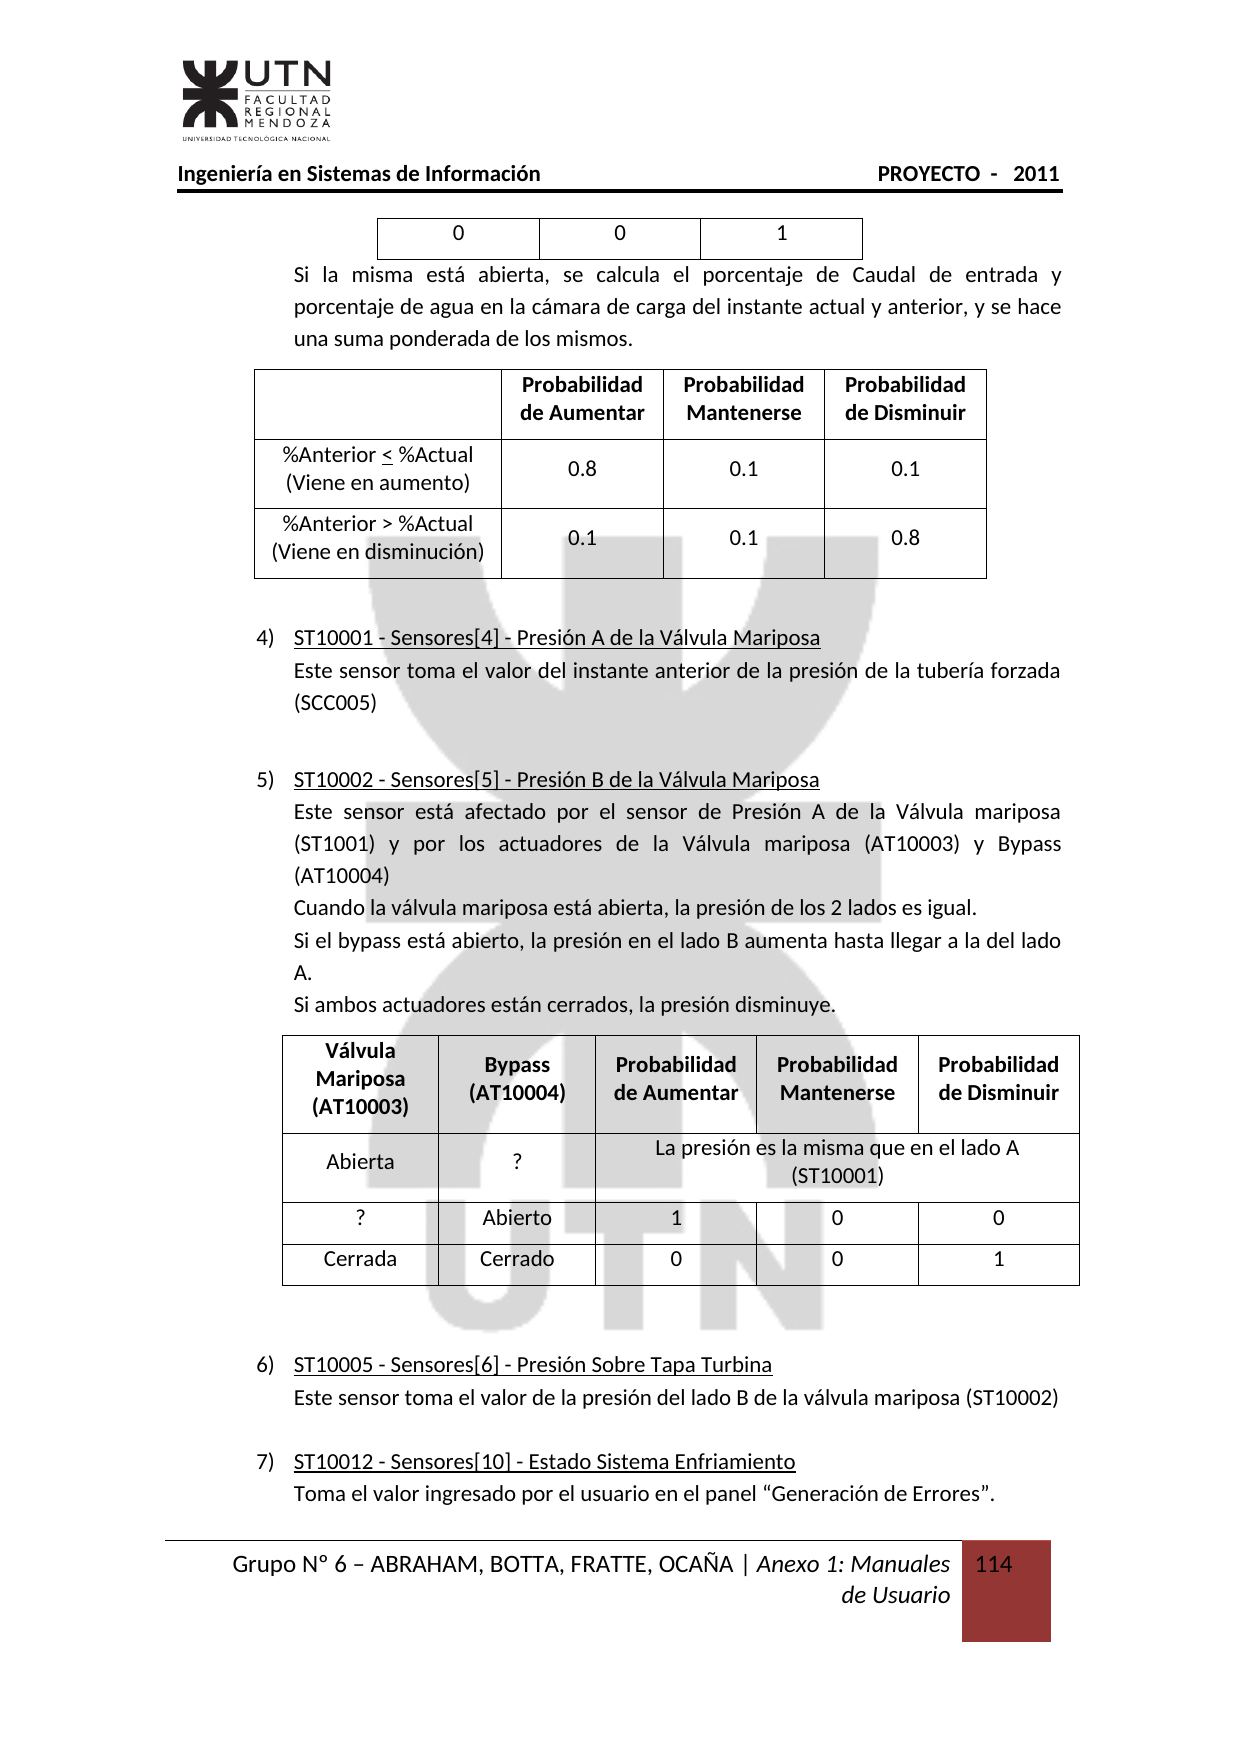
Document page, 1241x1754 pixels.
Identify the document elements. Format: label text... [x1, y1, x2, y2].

list ST10012 - Sensores[10] - Estado Sistema Enfriamiento [256, 1447, 1063, 1475]
text Este sensor toma el valor de la presión del lado B de la válvula mariposa (ST10002) [293, 1383, 1063, 1411]
table_cell 1 [596, 1203, 756, 1243]
table_cell %Anterior < %Actual (Viene en aumento) [255, 440, 501, 508]
table_header Probabilidad de Disminuir [919, 1036, 1079, 1132]
table_cell 0.8 [825, 509, 986, 578]
list ST10002 - Sensores[5] - Presión B de la Válvula Mariposa [256, 765, 1063, 793]
table_cell 0 [757, 1203, 918, 1243]
table_cell Cerrado [439, 1245, 595, 1285]
text Si la misma está abierta, se calcula el porcentaje de Caudal de entrada y porcentaje de agua en la cámara de carga del instante actual y anterior, y se hace una suma ponderada de los mismos. [293, 260, 1063, 352]
table_cell 0.8 [502, 440, 663, 508]
table_cell 0.1 [825, 440, 986, 508]
table_cell %Anterior > %Actual (Viene en disminución) [255, 509, 501, 578]
text Cuando la válvula mariposa está abierta, la presión de los 2 lados es igual. [293, 893, 1063, 922]
table_header Probabilidad de Aumentar [596, 1036, 756, 1132]
table_cell ? [439, 1134, 595, 1202]
table_cell ? [283, 1203, 438, 1243]
picture [177, 59, 334, 147]
text Este sensor está afectado por el sensor de Presión A de la Válvula mariposa (ST1001) y por los actuadores de la Válvula mariposa (AT10003) y Bypass (AT10004) [293, 797, 1063, 889]
table_header Válvula Mariposa (AT10003) [283, 1036, 438, 1132]
table_cell 1 [919, 1245, 1079, 1285]
table_header Probabilidad de Disminuir [825, 370, 986, 439]
text Este sensor toma el valor del instante anterior de la presión de la tubería forzada (SCC005) [293, 656, 1063, 716]
text Si el bypass está abierto, la presión en el lado B aumenta hasta llegar a la del lado A. [293, 926, 1063, 986]
table_cell 0 [919, 1203, 1079, 1243]
table_header Probabilidad Mantenerse [757, 1036, 918, 1132]
table_header Bypass (AT10004) [439, 1036, 595, 1132]
table_cell 1 [701, 219, 862, 259]
table_cell 0.1 [664, 509, 824, 578]
table_cell 0 [596, 1245, 756, 1285]
table_cell 0 [540, 219, 700, 259]
table_cell 0.1 [664, 440, 824, 508]
table_cell Abierto [439, 1203, 595, 1243]
table_cell 0 [757, 1245, 918, 1285]
table_cell Abierta [283, 1134, 438, 1202]
text Si ambos actuadores están cerrados, la presión disminuye. [293, 990, 1063, 1018]
table_cell 0.1 [502, 509, 663, 578]
list ST10005 - Sensores[6] - Presión Sobre Tapa Turbina [256, 1351, 1063, 1378]
text Toma el valor ingresado por el usuario en el panel “Generación de Errores”. [293, 1479, 1063, 1507]
table_cell Cerrada [283, 1245, 438, 1285]
table_header Probabilidad Mantenerse [664, 370, 824, 439]
table_cell 0 [378, 219, 539, 259]
list ST10001 - Sensores[4] - Presión A de la Válvula Mariposa [256, 623, 1063, 652]
table_header Probabilidad de Aumentar [502, 370, 663, 439]
table_cell La presión es la misma que en el lado A (ST10001) [596, 1134, 1079, 1202]
table_header [255, 370, 501, 439]
